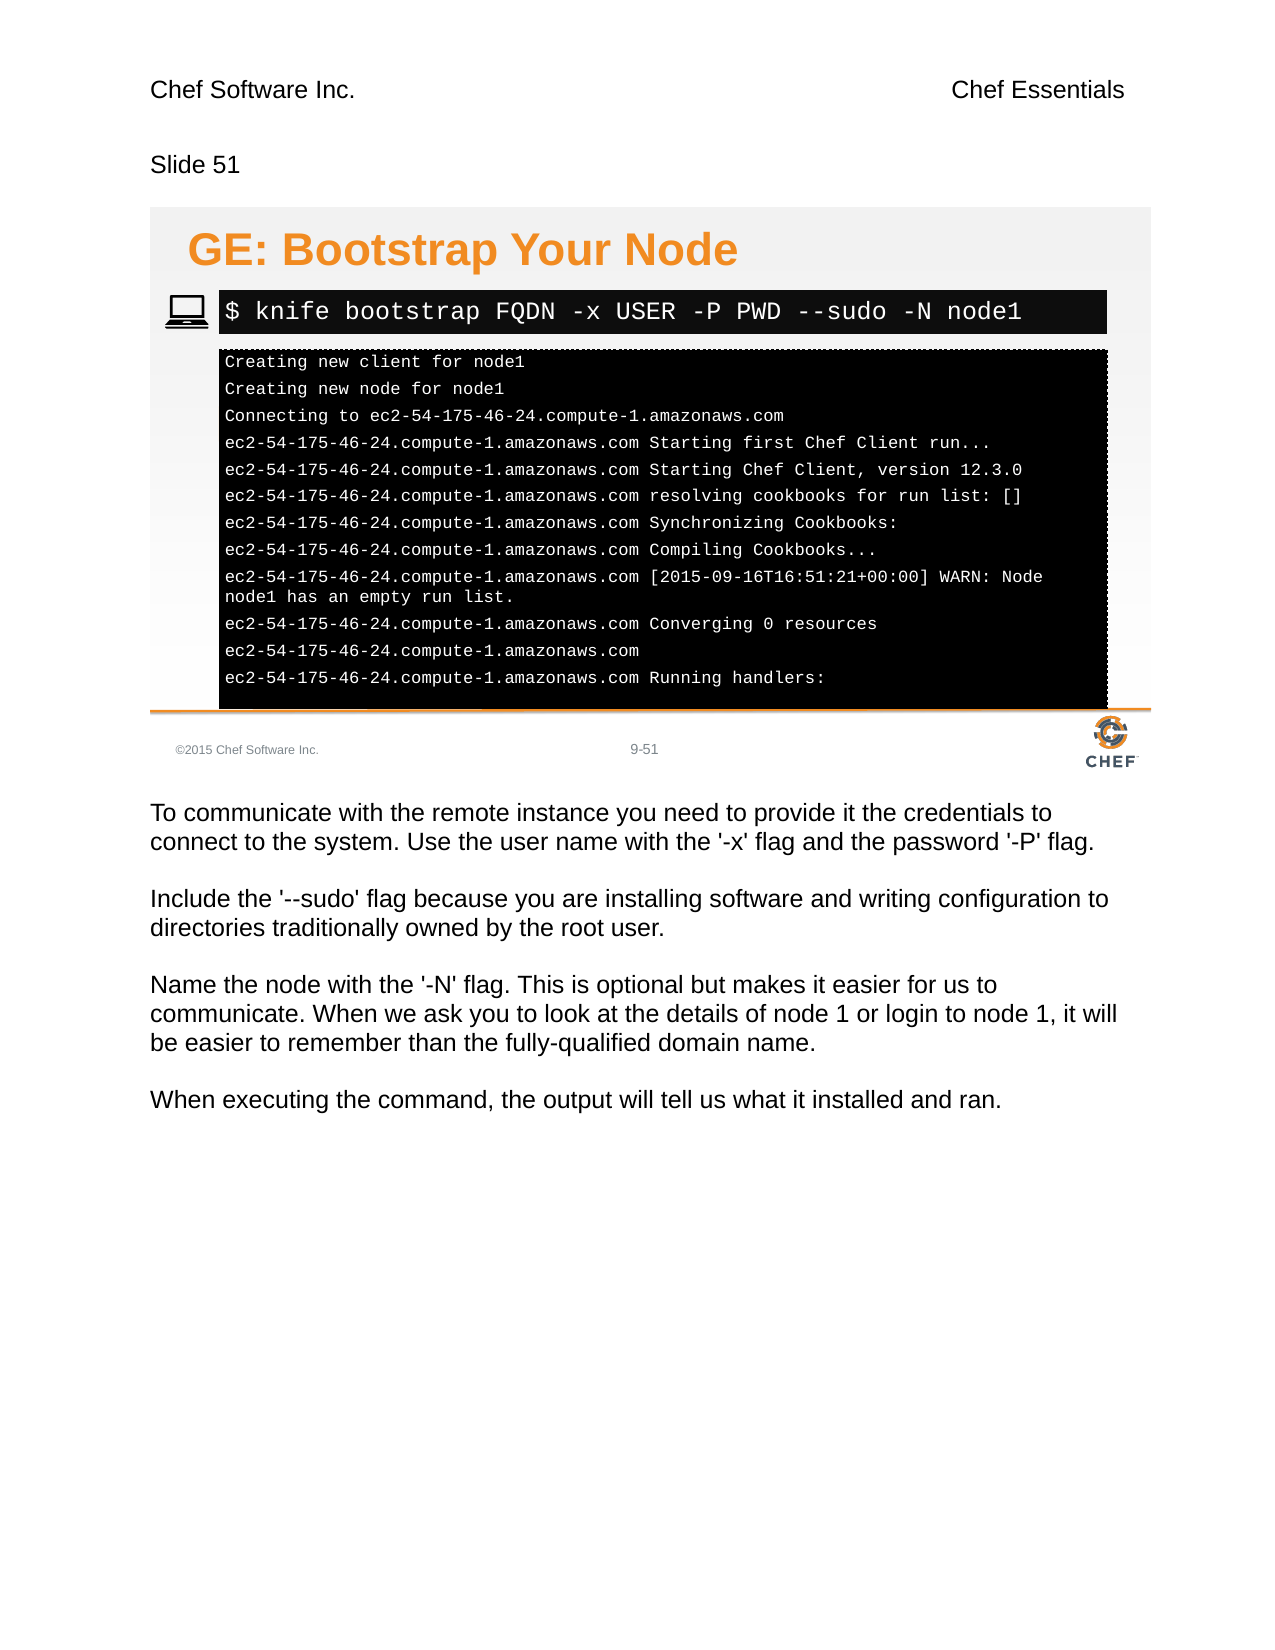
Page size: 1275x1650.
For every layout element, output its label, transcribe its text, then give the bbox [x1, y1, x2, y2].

text Name the node with the '-N' flag. This is optional but makes it easier for us to communicate. When we ask you to look at the details of node 1 or login to node 1, it will be easier to remember than the fully-qualified domain name. [150, 970, 1125, 1056]
text To communicate with the remote instance you need to provide it the credentials to connect to the system. Use the user name with the '-x' flag and the password '-P' flag. [150, 798, 1125, 855]
text When executing the command, the output will tell us what it installed and ran. [150, 1085, 1125, 1114]
text Include the '--sudo' flag because you are installing software and writing configuration to directories traditionally owned by the root user. [150, 884, 1125, 941]
text Slide 51 [150, 150, 1125, 179]
